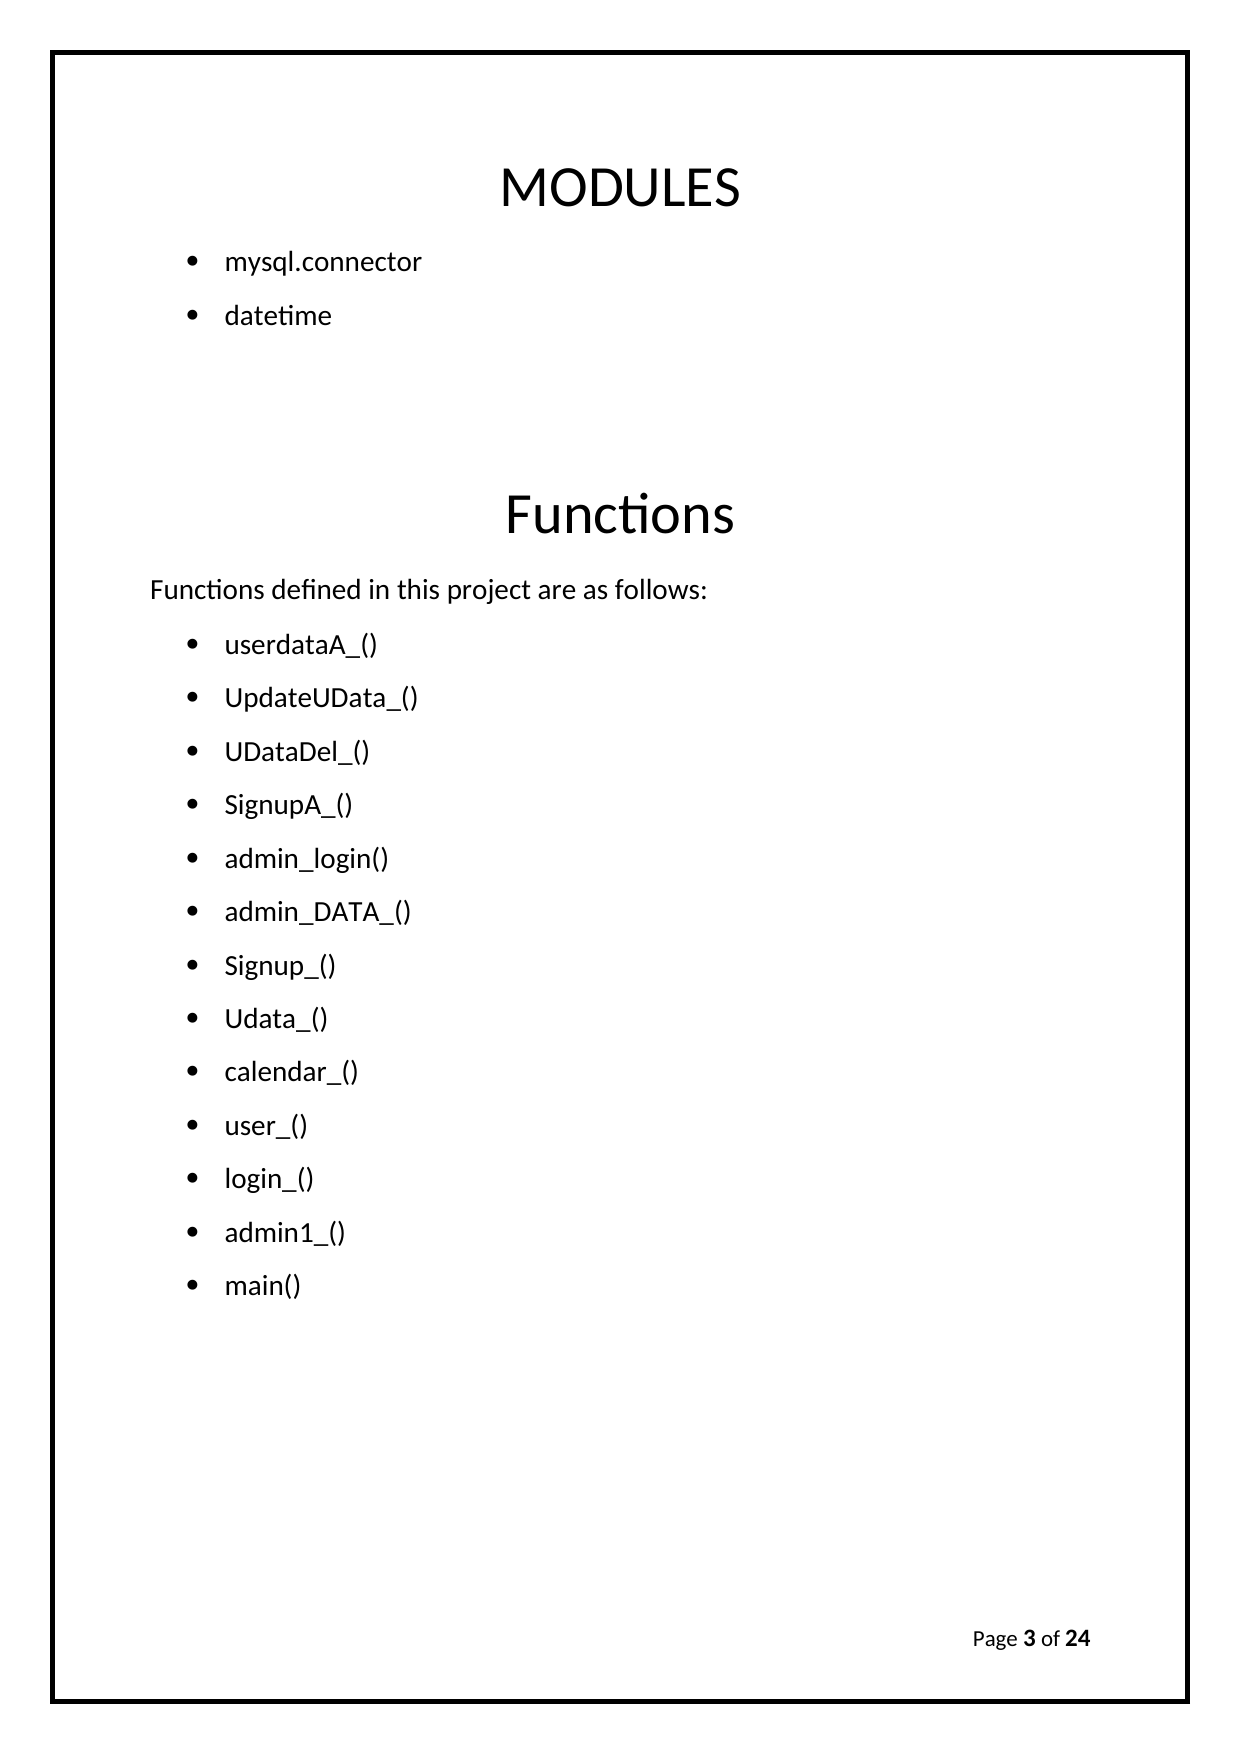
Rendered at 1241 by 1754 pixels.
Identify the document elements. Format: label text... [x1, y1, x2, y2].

text MODULES [150, 150, 1090, 221]
list datetime [187, 297, 1090, 333]
list calendar_() [187, 1053, 1090, 1089]
list Udata_() [187, 1000, 1090, 1036]
list admin1_() [187, 1214, 1090, 1249]
list user_() [187, 1107, 1090, 1142]
text Functions [150, 477, 1090, 548]
list login_() [187, 1160, 1090, 1196]
list mysql.connector [187, 243, 1090, 279]
list UDataDel_() [187, 733, 1090, 768]
list admin_login() [187, 840, 1090, 875]
text Functions defined in this project are as follows: [150, 571, 1090, 606]
list Signup_() [187, 947, 1090, 982]
list main() [187, 1267, 1090, 1303]
list UpdateUData_() [187, 679, 1090, 715]
list userdataA_() [187, 626, 1090, 662]
list admin_DATA_() [187, 893, 1090, 929]
list SignupA_() [187, 786, 1090, 822]
